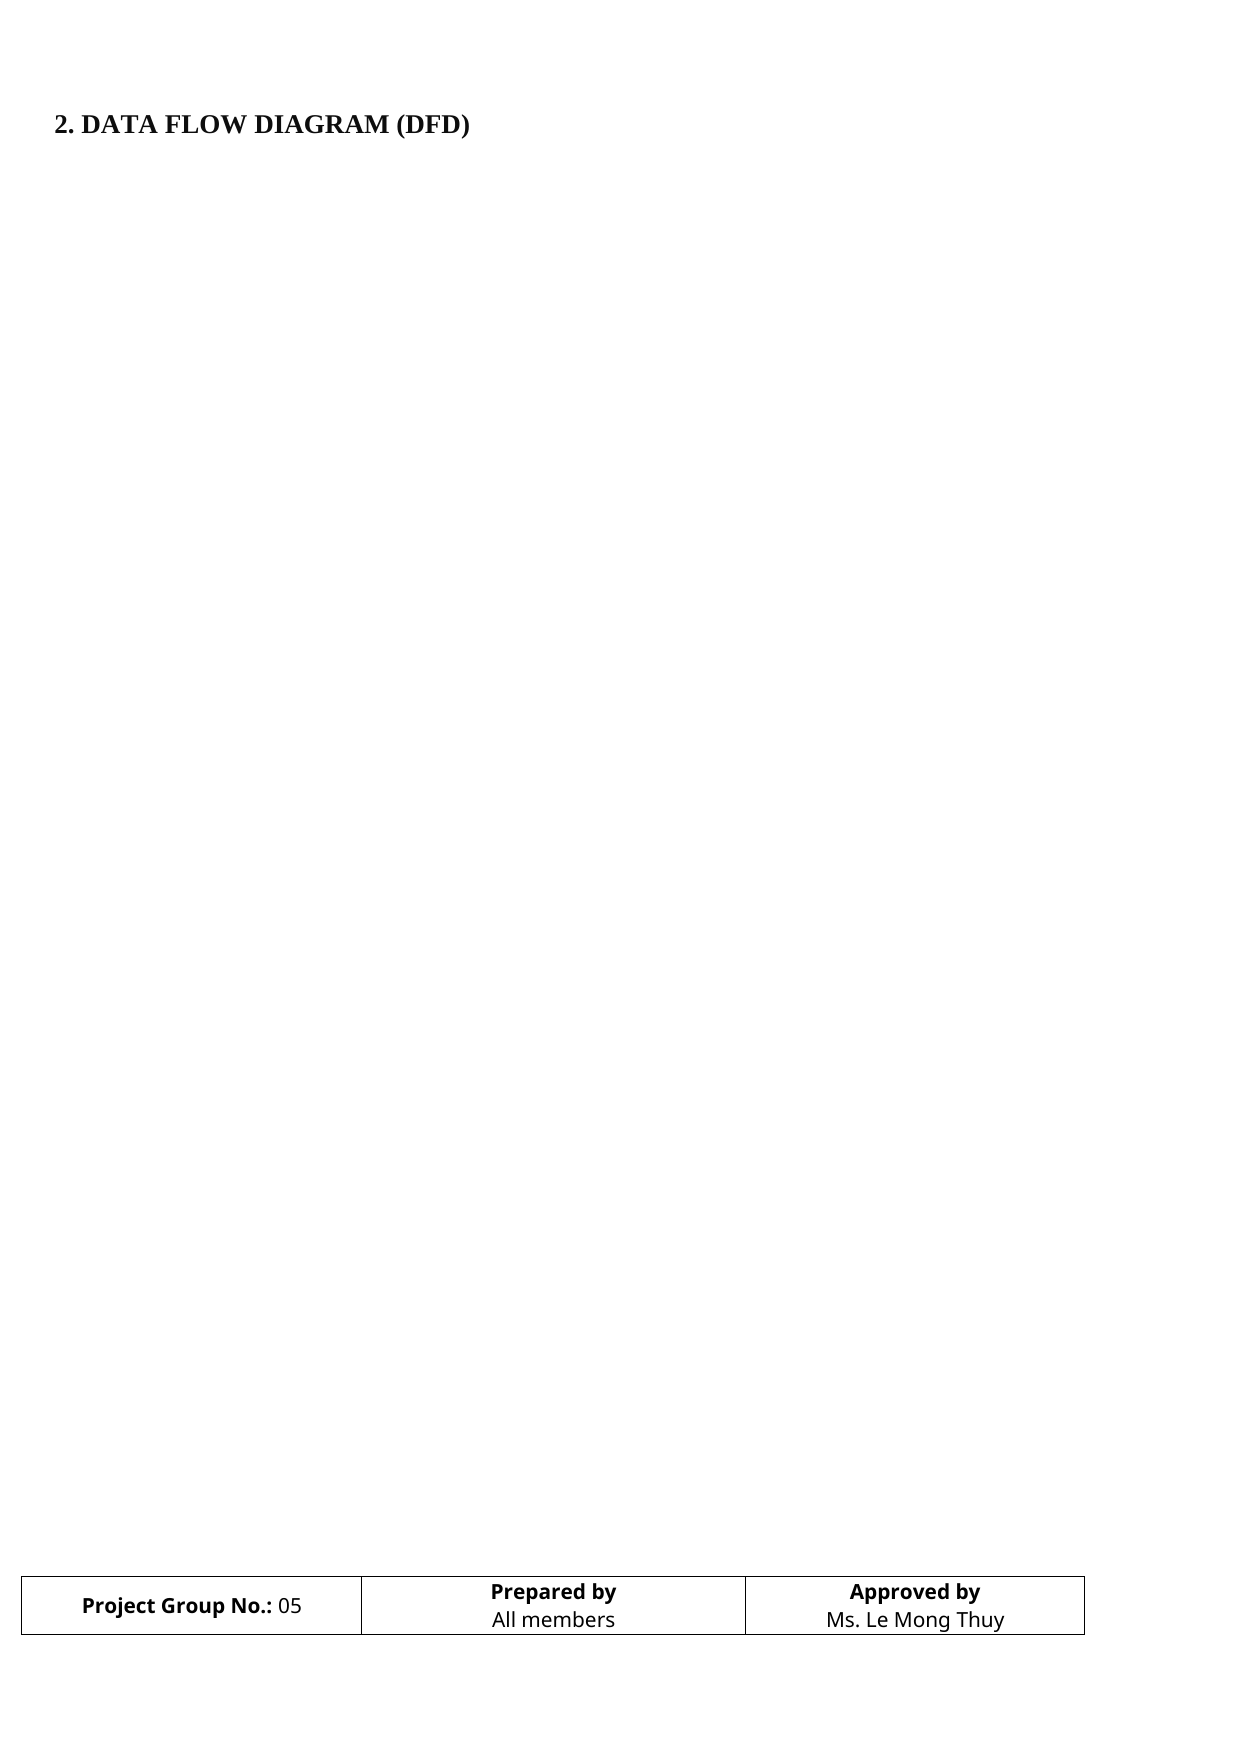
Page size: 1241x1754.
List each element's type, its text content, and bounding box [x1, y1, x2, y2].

text 2. DATA FLOW DIAGRAM (DFD) [54, 108, 1230, 139]
